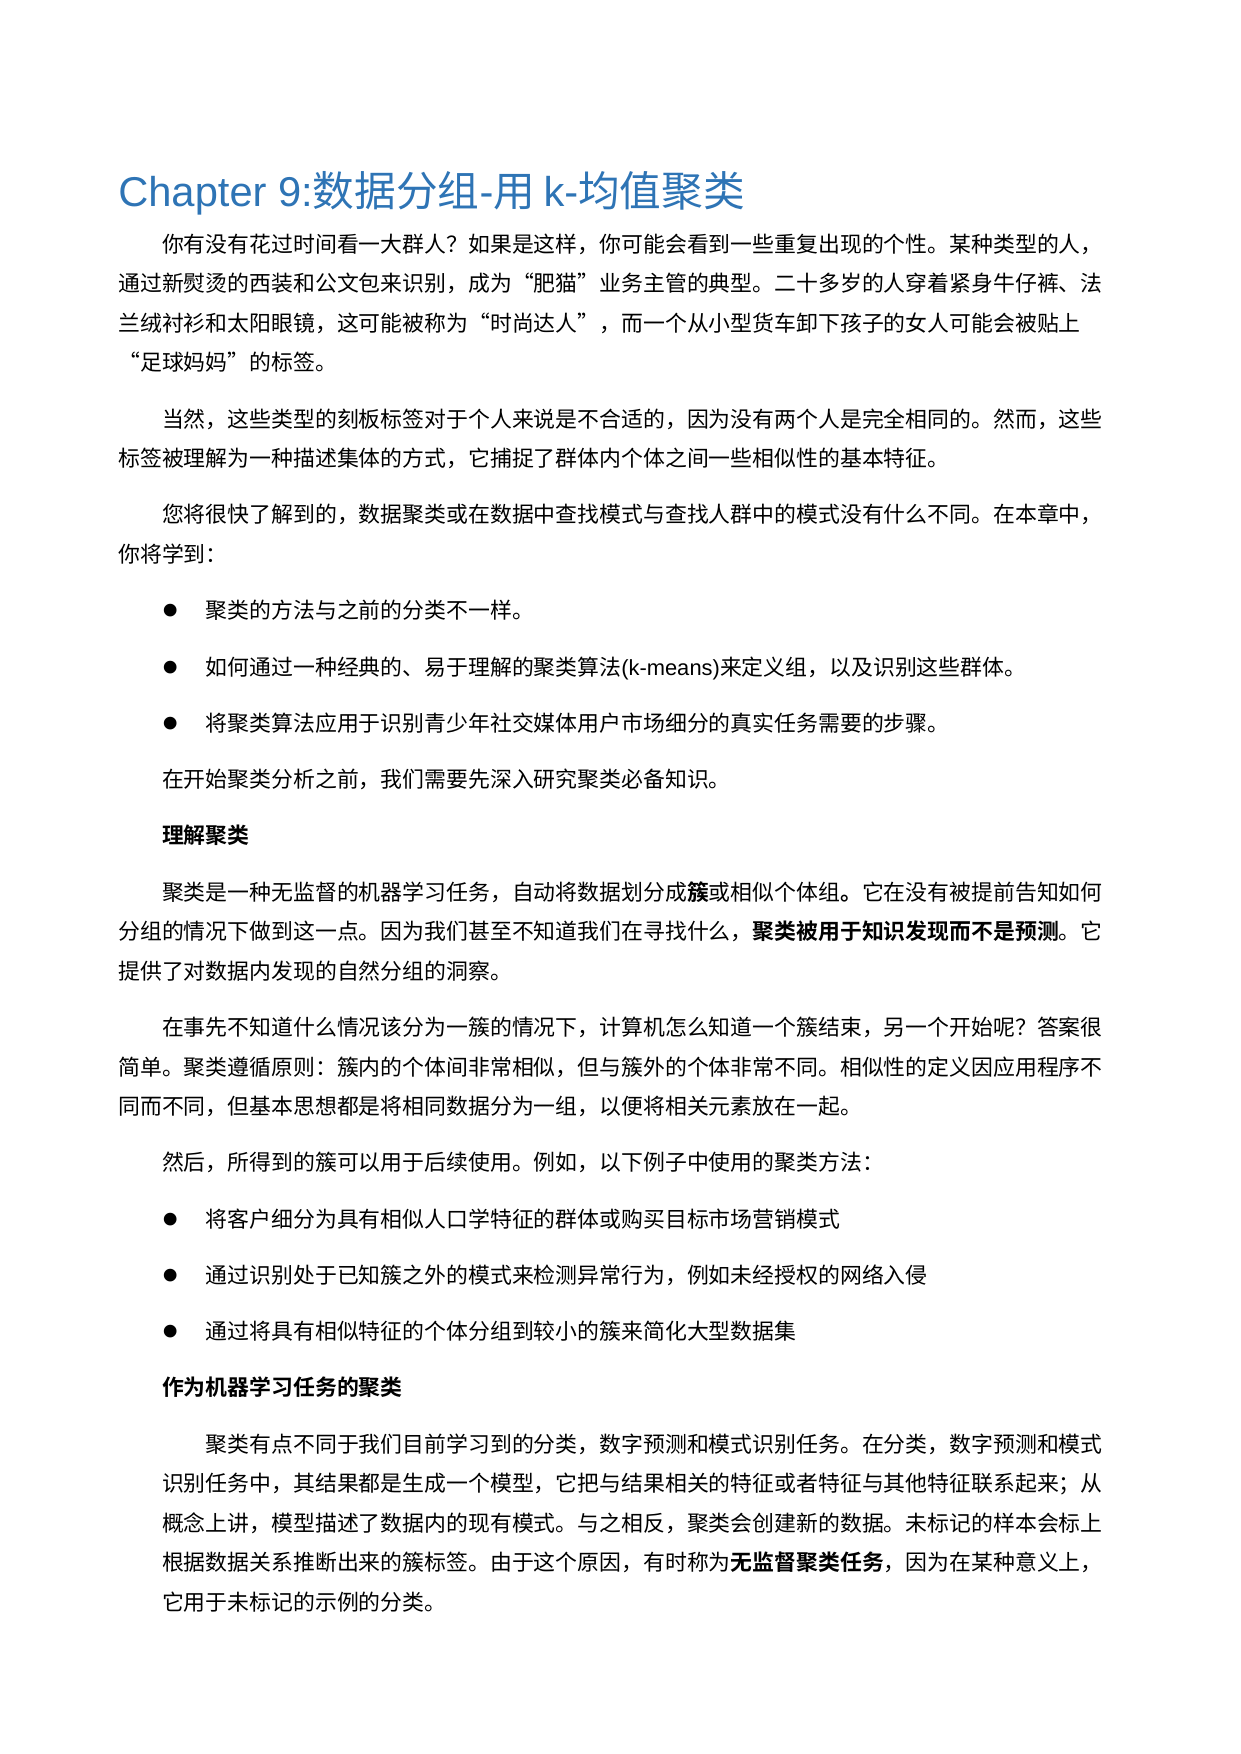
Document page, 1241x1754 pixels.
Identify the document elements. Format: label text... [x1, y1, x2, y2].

text 你有没有花过时间看一大群人？如果是这样，你可能会看到一些重复出现的个性。某种类型的人，通过新熨烫的西装和公文包来识别，成为“肥猫”业务主管的典型。二十多岁的人穿着紧身牛仔裤、法兰绒衬衫和太阳眼镜，这可能被称为“时尚达人”，而一个从小型货车卸下孩子的女人可能会被贴上“足球妈妈”的标签。 [118, 227, 1122, 377]
list 将聚类算法应用于识别青少年社交媒体用户市场细分的真实任务需要的步骤。 [162, 706, 1122, 737]
text 您将很快了解到的，数据聚类或在数据中查找模式与查找人群中的模式没有什么不同。在本章中，你将学到： [118, 497, 1122, 569]
text 在事先不知道什么情况该分为一簇的情况下，计算机怎么知道一个簇结束，另一个开始呢？答案很简单。聚类遵循原则：簇内的个体间非常相似，但与簇外的个体非常不同。相似性的定义因应用程序不同而不同，但基本思想都是将相同数据分为一组，以便将相关元素放在一起。 [118, 1010, 1122, 1121]
text 作为机器学习任务的聚类 [118, 1370, 1122, 1402]
list 聚类的方法与之前的分类不一样。 [162, 593, 1122, 625]
text 理解聚类 [118, 818, 1122, 850]
text 聚类有点不同于我们目前学习到的分类，数字预测和模式识别任务。在分类，数字预测和模式识别任务中，其结果都是生成一个模型，它把与结果相关的特征或者特征与其他特征联系起来；从概念上讲，模型描述了数据内的现有模式。与之相反，聚类会创建新的数据。未标记的样本会标上根据数据关系推断出来的簇标签。由于这个原因，有时称为无监督聚类任务，因为在某种意义上，它用于未标记的示例的分类。 [162, 1427, 1122, 1617]
subtitle Chapter 9:数据分组-用k-均值聚类 [118, 158, 1122, 218]
list 通过识别处于已知簇之外的模式来检测异常行为，例如未经授权的网络入侵 [162, 1258, 1122, 1289]
list 将客户细分为具有相似人口学特征的群体或购买目标市场营销模式 [162, 1202, 1122, 1233]
text 当然，这些类型的刻板标签对于个人来说是不合适的，因为没有两个人是完全相同的。然而，这些标签被理解为一种描述集体的方式，它捕捉了群体内个体之间一些相似性的基本特征。 [118, 402, 1122, 473]
list 通过将具有相似特征的个体分组到较小的簇来简化大型数据集 [162, 1314, 1122, 1346]
list 如何通过一种经典的、易于理解的聚类算法(k-means)来定义组，以及识别这些群体。 [162, 649, 1122, 681]
text 聚类是一种无监督的机器学习任务，自动将数据划分成簇或相似个体组。它在没有被提前告知如何分组的情况下做到这一点。因为我们甚至不知道我们在寻找什么，聚类被用于知识发现而不是预测。它提供了对数据内发现的自然分组的洞察。 [118, 874, 1122, 985]
text 然后，所得到的簇可以用于后续使用。例如，以下例子中使用的聚类方法： [118, 1145, 1122, 1177]
text 在开始聚类分析之前，我们需要先深入研究聚类必备知识。 [162, 762, 1122, 794]
